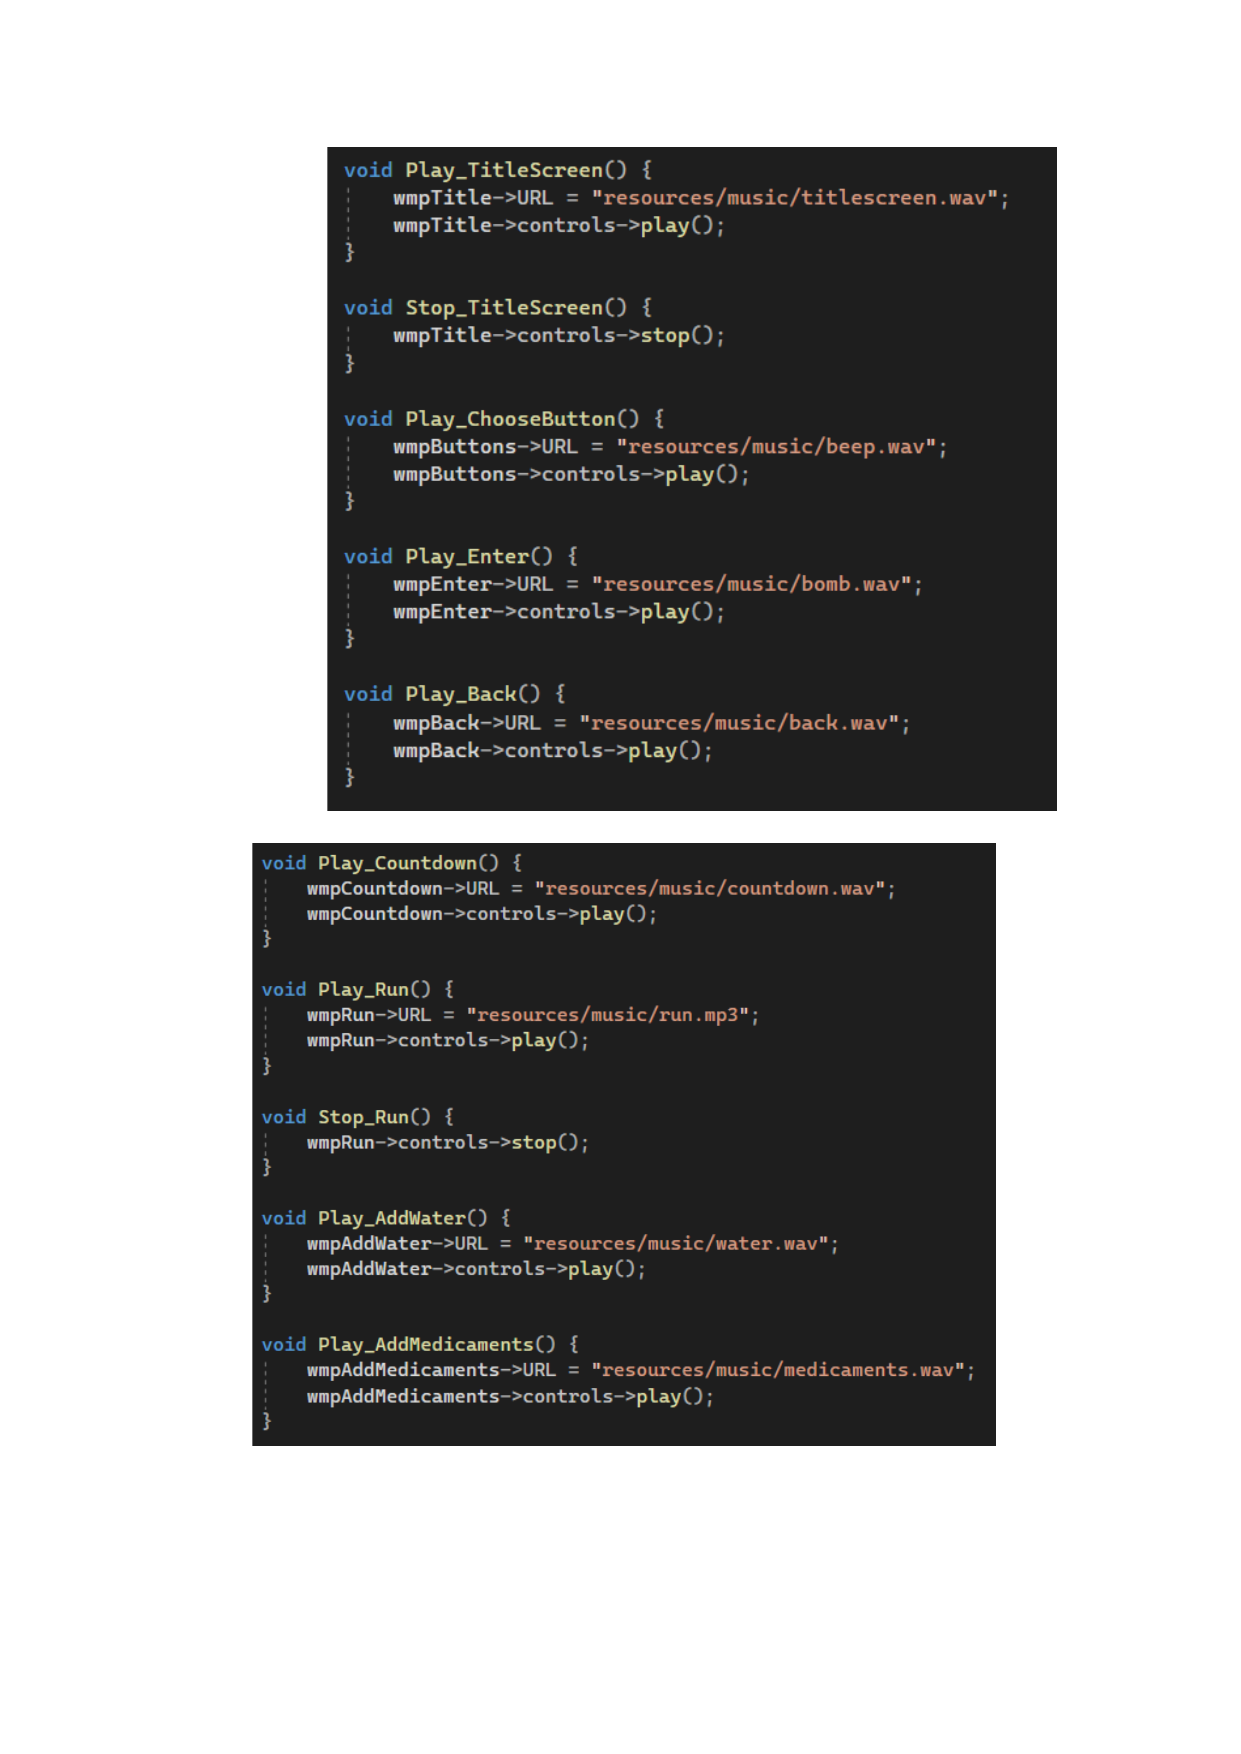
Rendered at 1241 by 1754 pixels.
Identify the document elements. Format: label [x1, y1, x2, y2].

picture [327, 147, 1057, 811]
picture [252, 843, 996, 1446]
